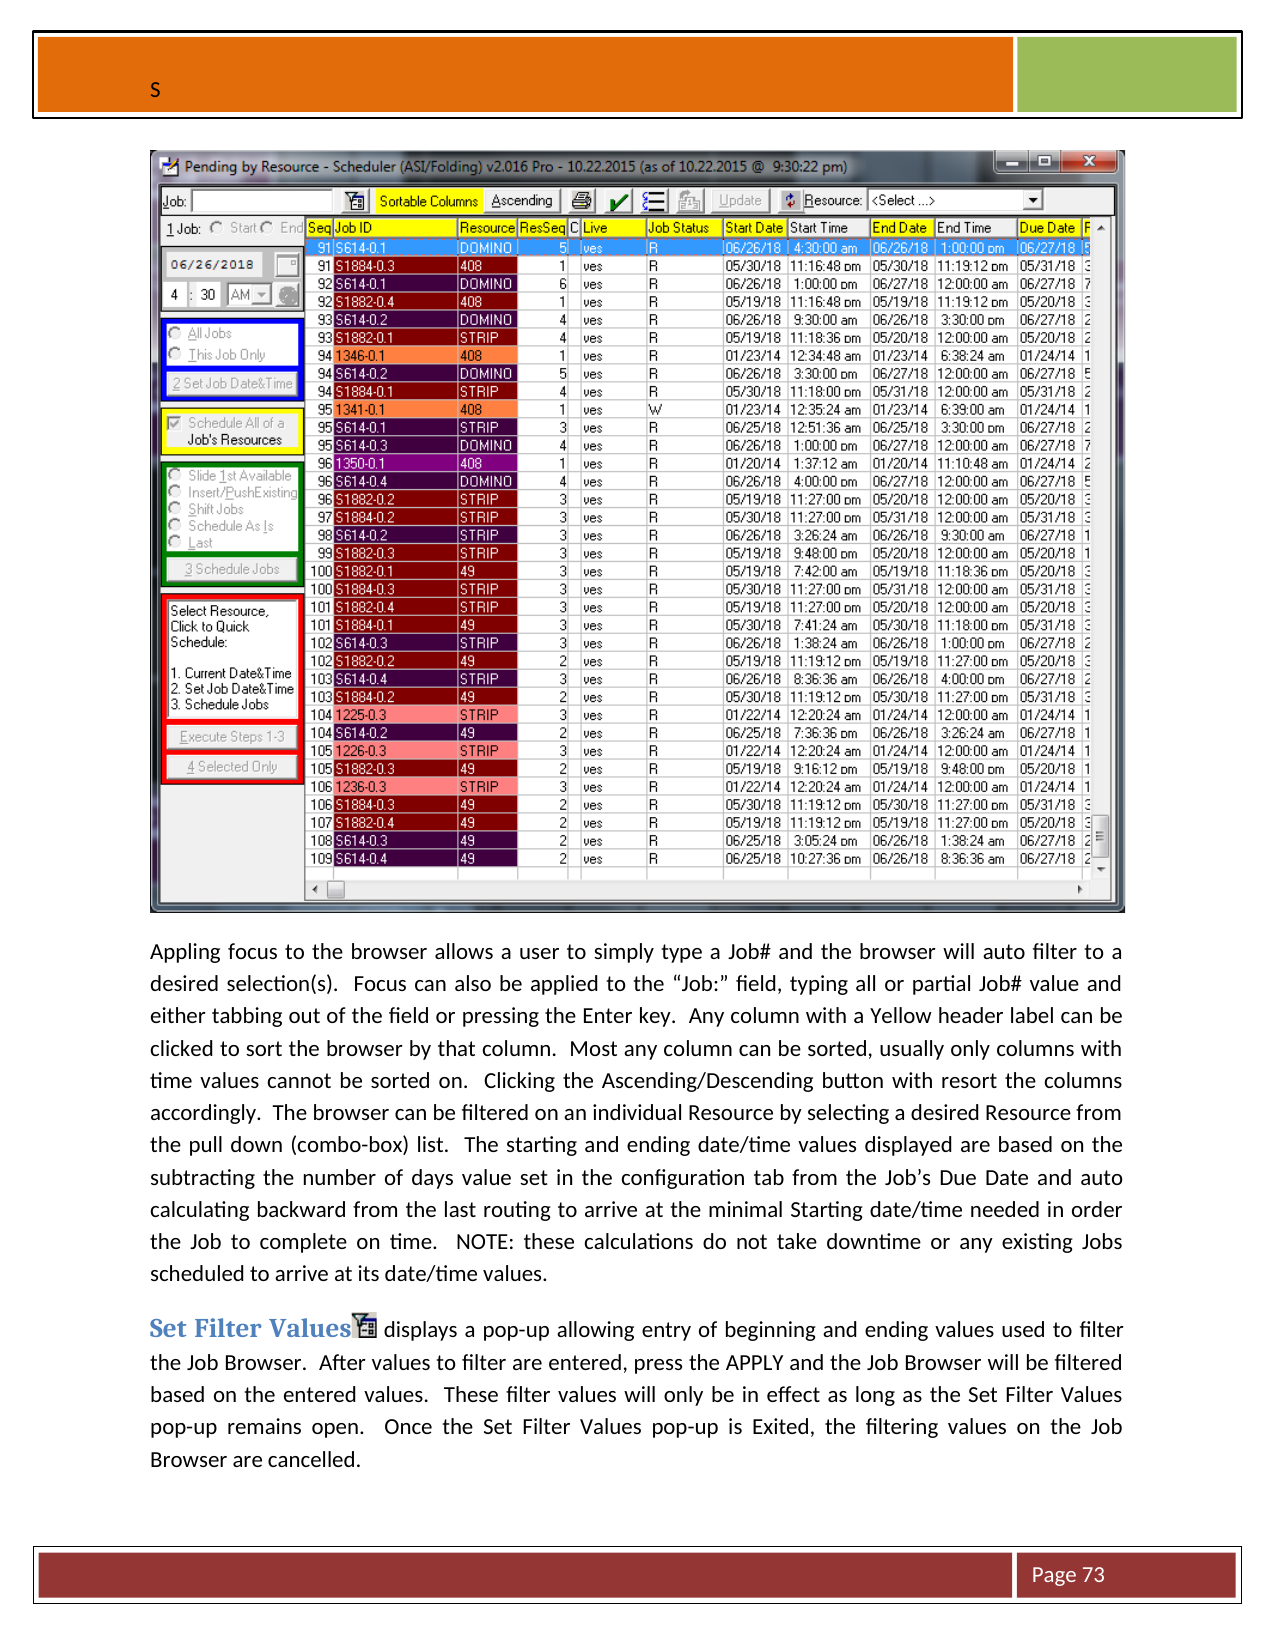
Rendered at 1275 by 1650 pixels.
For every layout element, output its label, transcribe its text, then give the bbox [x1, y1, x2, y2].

text Appling focus to the browser allows a user to simply type a Job# and the browser will auto filter to a desired selection(s). Focus can also be applied to the “Job:” field, typing all or partial Job# value and either tabbing out of the field or pressing the Enter key. Any column with a Yellow header label can be clicked to sort the browser by that column. Most any column can be sorted, usually only columns with time values cannot be sorted on. Clicking the Ascending/Descending button with resort the columns accordingly. The browser can be filtered on an individual Resource by selecting a desired Resource from the pull down (combo-box) list. The starting and ending date/time values displayed are based on the subtracting the number of days value set in the configuration tab from the Job’s Due Date and auto calculating backward from the last routing to arrive at the minimal Starting date/time needed in order the Job to complete on time. NOTE: these calculations do not take downtime or any existing Jobs scheduled to arrive at its date/time values. [150, 937, 1125, 1287]
picture [150, 150, 1125, 913]
picture [351, 1312, 377, 1338]
text Set Filter Values displays a pop-up allowing entry of beginning and ending values used to filter the Job Browser. After values to filter are entered, press the APPLY and the Job Browser will be filtered based on the entered values. These filter values will only be in effect as long as the Set Filter Values pop-up remains open. Once the Set Filter Values pop-up is Exited, the filtering values on the Job Browser are cancelled. [150, 1312, 1125, 1473]
